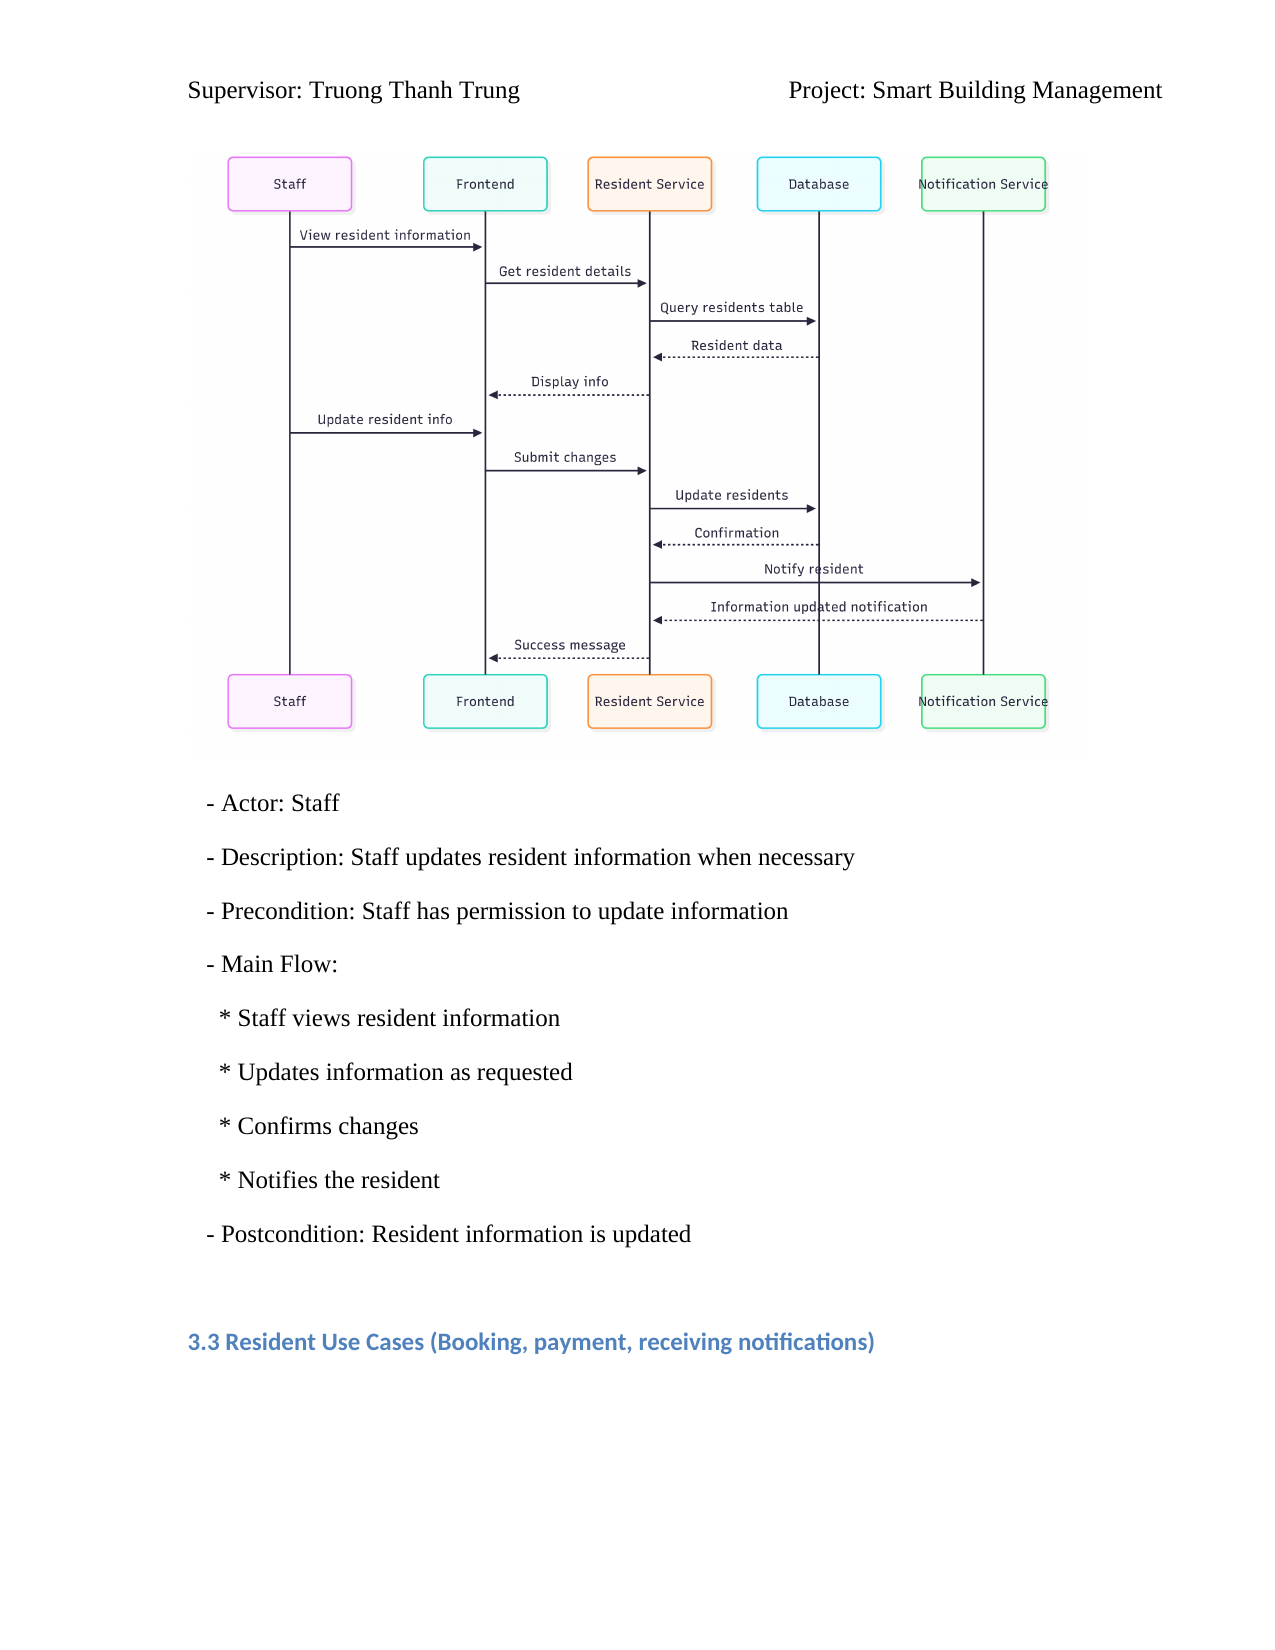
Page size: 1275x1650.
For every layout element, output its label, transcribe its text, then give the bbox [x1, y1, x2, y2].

text - Precondition: Staff has permission to update information [187, 896, 1087, 924]
text * Staff views resident information [187, 1003, 1087, 1032]
text - Postcondition: Resident information is updated [187, 1219, 1087, 1248]
picture [187, 150, 1088, 763]
text - Description: Staff updates resident information when necessary [187, 842, 1087, 871]
subtitle 3.3 Resident Use Cases (Booking, payment, receiving notifications) [187, 1327, 1087, 1357]
text - Actor: Staff [187, 788, 1087, 817]
text * Notifies the resident [187, 1165, 1087, 1194]
text * Confirms changes [187, 1111, 1087, 1140]
text - Main Flow: [187, 949, 1087, 978]
text * Updates information as requested [187, 1057, 1087, 1086]
